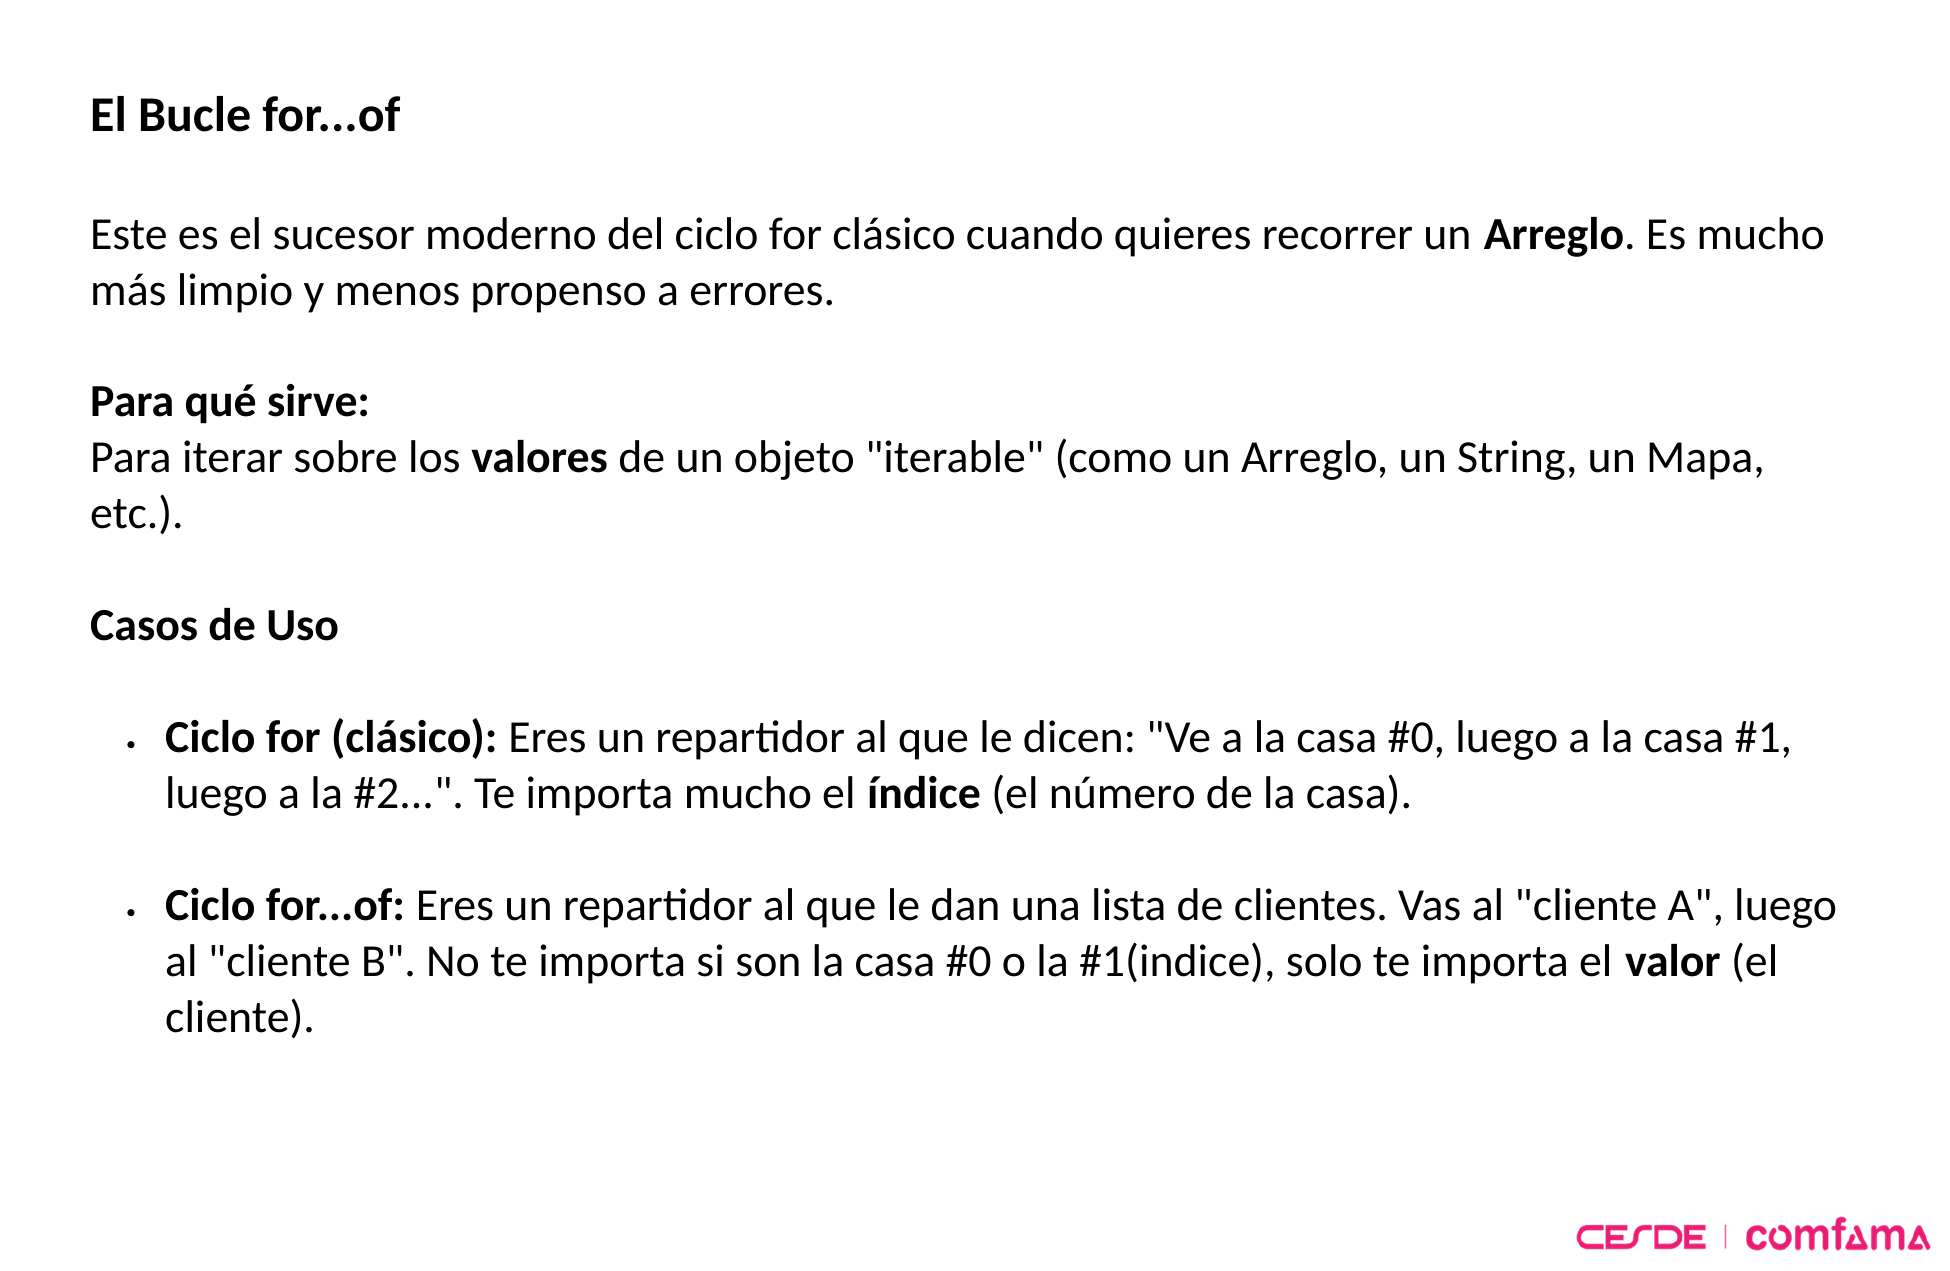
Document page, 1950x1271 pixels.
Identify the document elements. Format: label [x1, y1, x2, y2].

picture [1567, 1208, 1939, 1258]
